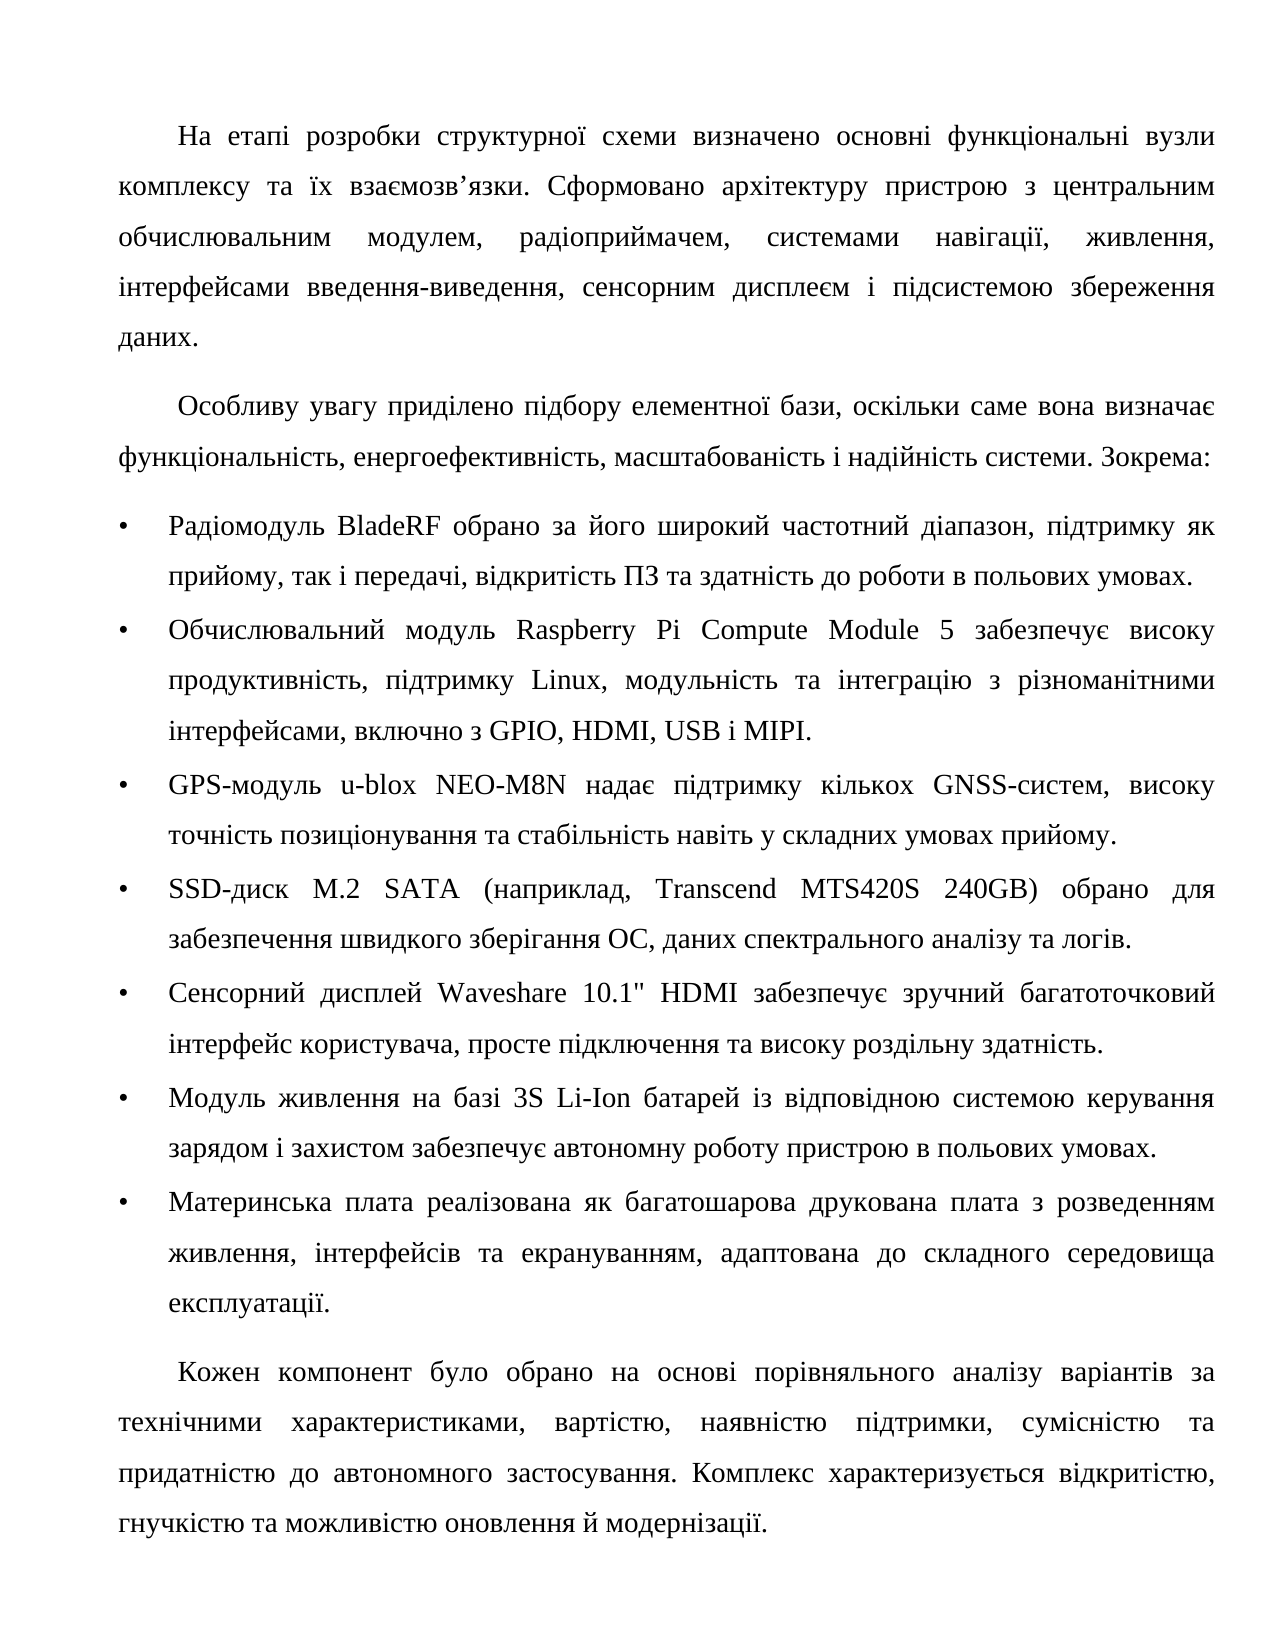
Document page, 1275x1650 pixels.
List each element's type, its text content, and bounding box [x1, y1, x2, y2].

list Радіомодуль BladeRF обрано за його широкий частотний діапазон, підтримку як прийому, так і передачі, відкритість ПЗ та здатність до роботи в польових умовах. [118, 508, 1216, 592]
list GPS-модуль u-blox NEO-M8N надає підтримку кількох GNSS-систем, високу точність позиціонування та стабільність навіть у складних умовах прийому. [118, 767, 1216, 851]
text Кожен компонент було обрано на основі порівняльного аналізу варіантів за технічними характеристиками, вартістю, наявністю підтримки, сумісністю та придатністю до автономного застосування. Комплекс характеризується відкритістю, гнучкістю та можливістю оновлення й модернізації. [118, 1354, 1216, 1538]
text На етапі розробки структурної схеми визначено основні функціональні вузли комплексу та їх взаємозв’язки. Сформовано архітектуру пристрою з центральним обчислювальним модулем, радіоприймачем, системами навігації, живлення, інтерфейсами введення-виведення, сенсорним дисплеєм і підсистемою збереження даних. [118, 118, 1216, 353]
list Обчислювальний модуль Raspberry Pi Compute Module 5 забезпечує високу продуктивність, підтримку Linux, модульність та інтеграцію з різноманітними інтерфейсами, включно з GPIO, HDMI, USB і MIPI. [118, 612, 1216, 746]
list SSD-диск M.2 SATA (наприклад, Transcend MTS420S 240GB) обрано для забезпечення швидкого зберігання ОС, даних спектрального аналізу та логів. [118, 871, 1216, 955]
list Материнська плата реалізована як багатошарова друкована плата з розведенням живлення, інтерфейсів та екрануванням, адаптована до складного середовища експлуатації. [118, 1184, 1216, 1318]
list Сенсорний дисплей Waveshare 10.1" HDMI забезпечує зручний багатоточковий інтерфейс користувача, просте підключення та високу роздільну здатність. [118, 976, 1216, 1059]
text Особливу увагу приділено підбору елементної бази, оскільки саме вона визначає функціональність, енергоефективність, масштабованість і надійність системи. Зокрема: [118, 388, 1216, 472]
list Модуль живлення на базі 3S Li-Ion батарей із відповідною системою керування зарядом і захистом забезпечує автономну роботу пристрою в польових умовах. [118, 1080, 1216, 1164]
